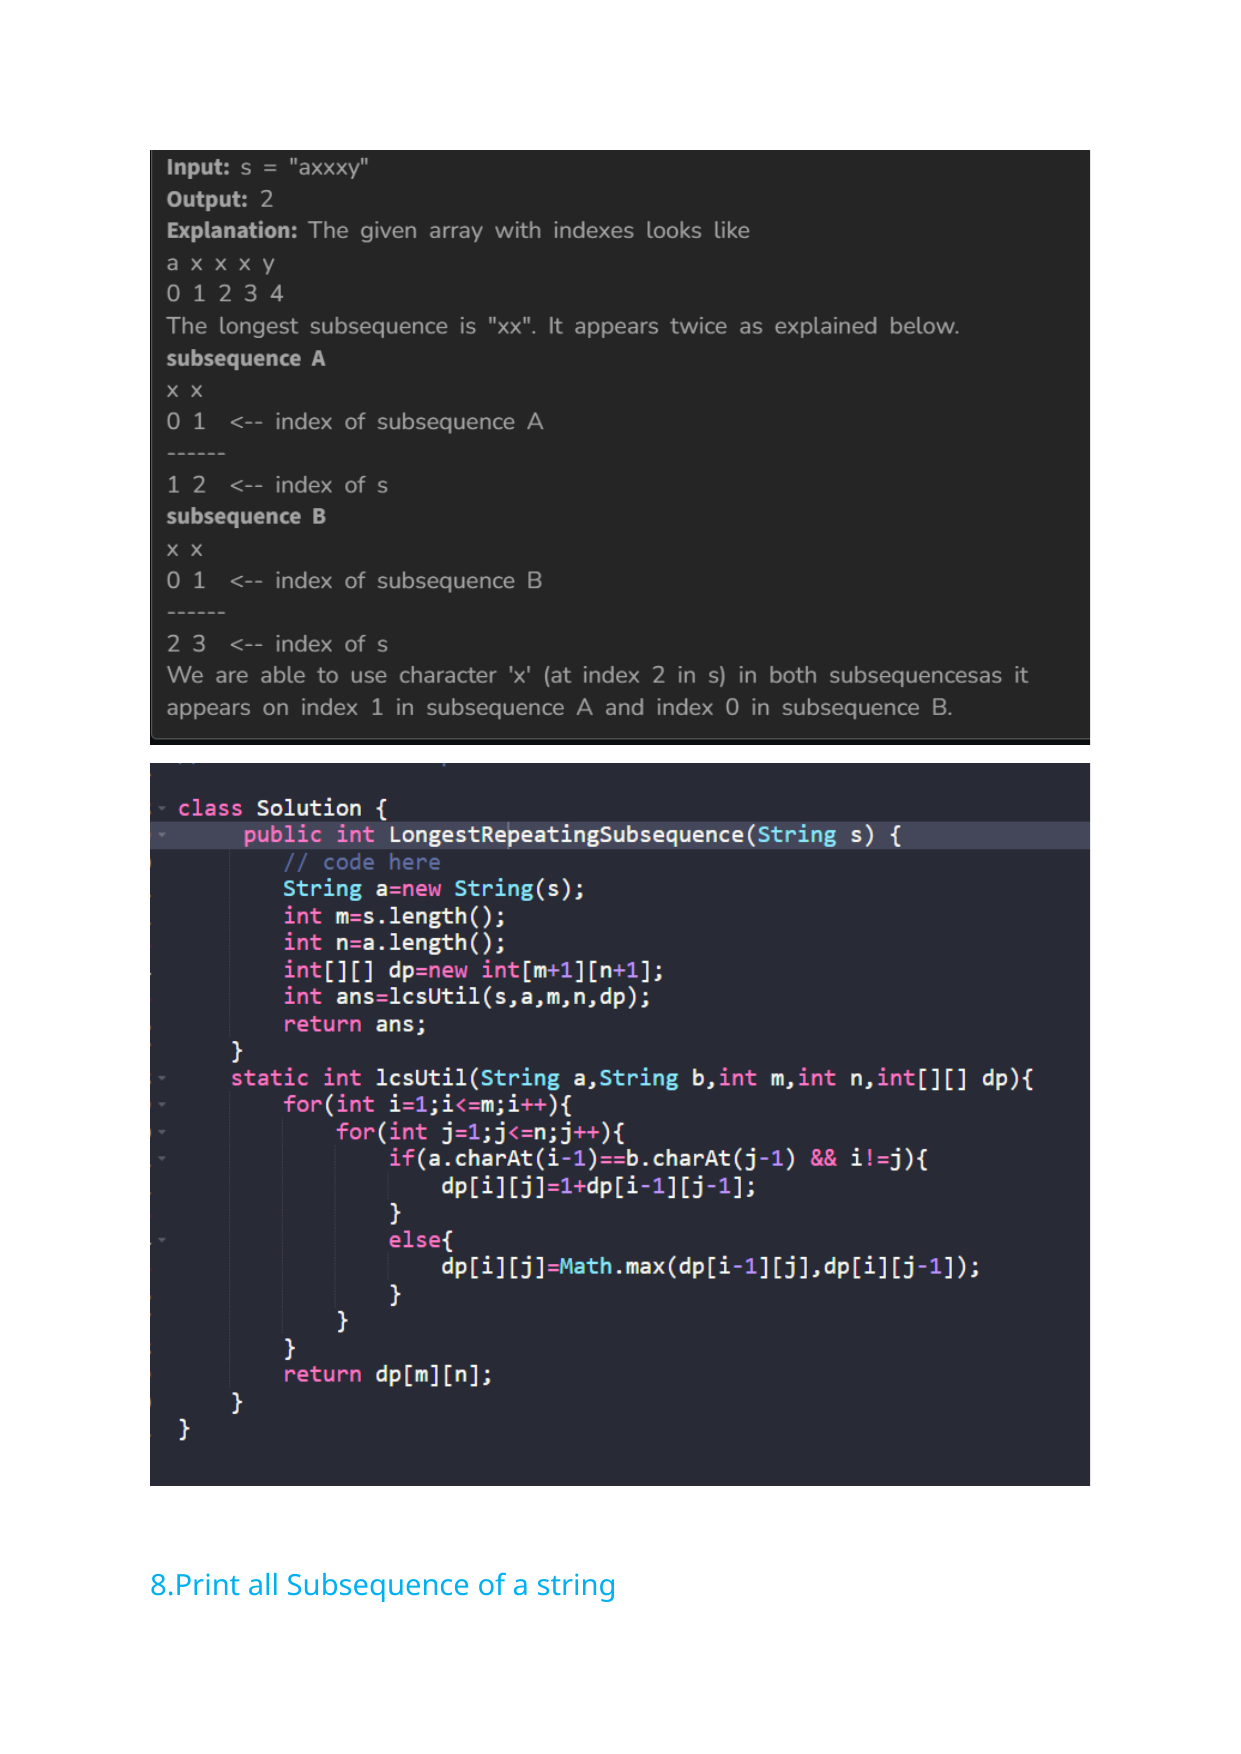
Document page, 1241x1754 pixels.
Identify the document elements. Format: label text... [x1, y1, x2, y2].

text 8.Print all Subsequence of a string [150, 1564, 1090, 1603]
picture [150, 763, 1091, 1486]
picture [150, 150, 1091, 745]
